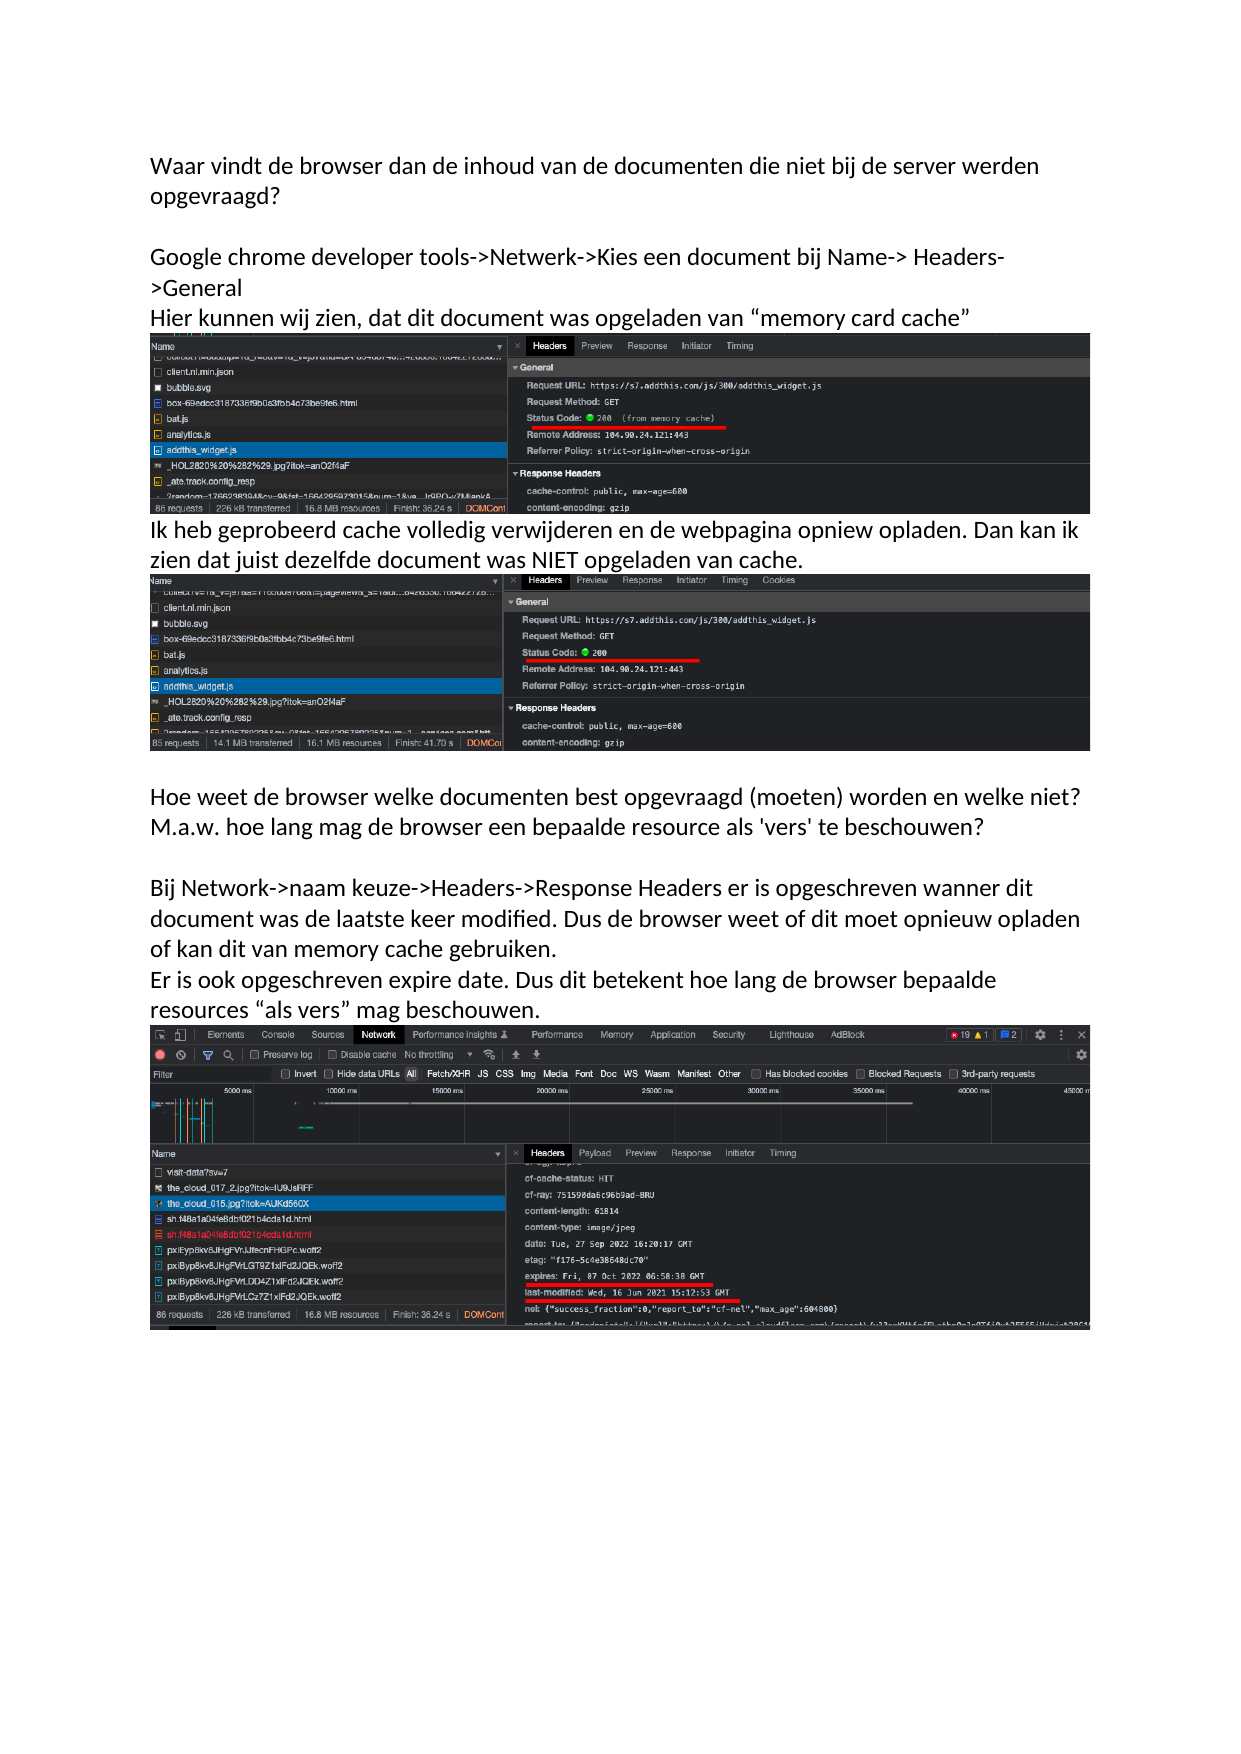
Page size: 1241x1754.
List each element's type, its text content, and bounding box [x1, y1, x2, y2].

text Hier kunnen wij zien, dat dit document was opgeladen van “memory card cache” [150, 303, 1090, 333]
text Er is ook opgeschreven expire date. Dus dit betekent hoe lang de browser bepaalde resources “als vers” mag beschouwen. [150, 964, 1090, 1025]
text M.a.w. hoe lang mag de browser een bepaalde resource als 'vers' te beschouwen? [150, 811, 1090, 842]
picture [150, 574, 1091, 751]
text Waar vindt de browser dan de inhoud van de documenten die niet bij de server werden opgevraagd? [150, 150, 1090, 211]
text Hoe weet de browser welke documenten best opgevraagd (moeten) worden en welke niet? [150, 781, 1090, 811]
picture [150, 1025, 1091, 1330]
text Bij Network->naam keuze->Headers->Response Headers er is opgeschreven wanner dit document was de laatste keer modified. Dus de browser weet of dit moet opnieuw opladen of kan dit van memory cache gebruiken. [150, 872, 1090, 964]
picture [150, 333, 1091, 514]
text Ik heb geprobeerd cache volledig verwijderen en de webpagina opniew opladen. Dan kan ik zien dat juist dezelfde document was NIET opgeladen van cache. [150, 514, 1090, 574]
text Google chrome developer tools->Netwerk->Kies een document bij Name-> Headers->General [150, 242, 1090, 303]
